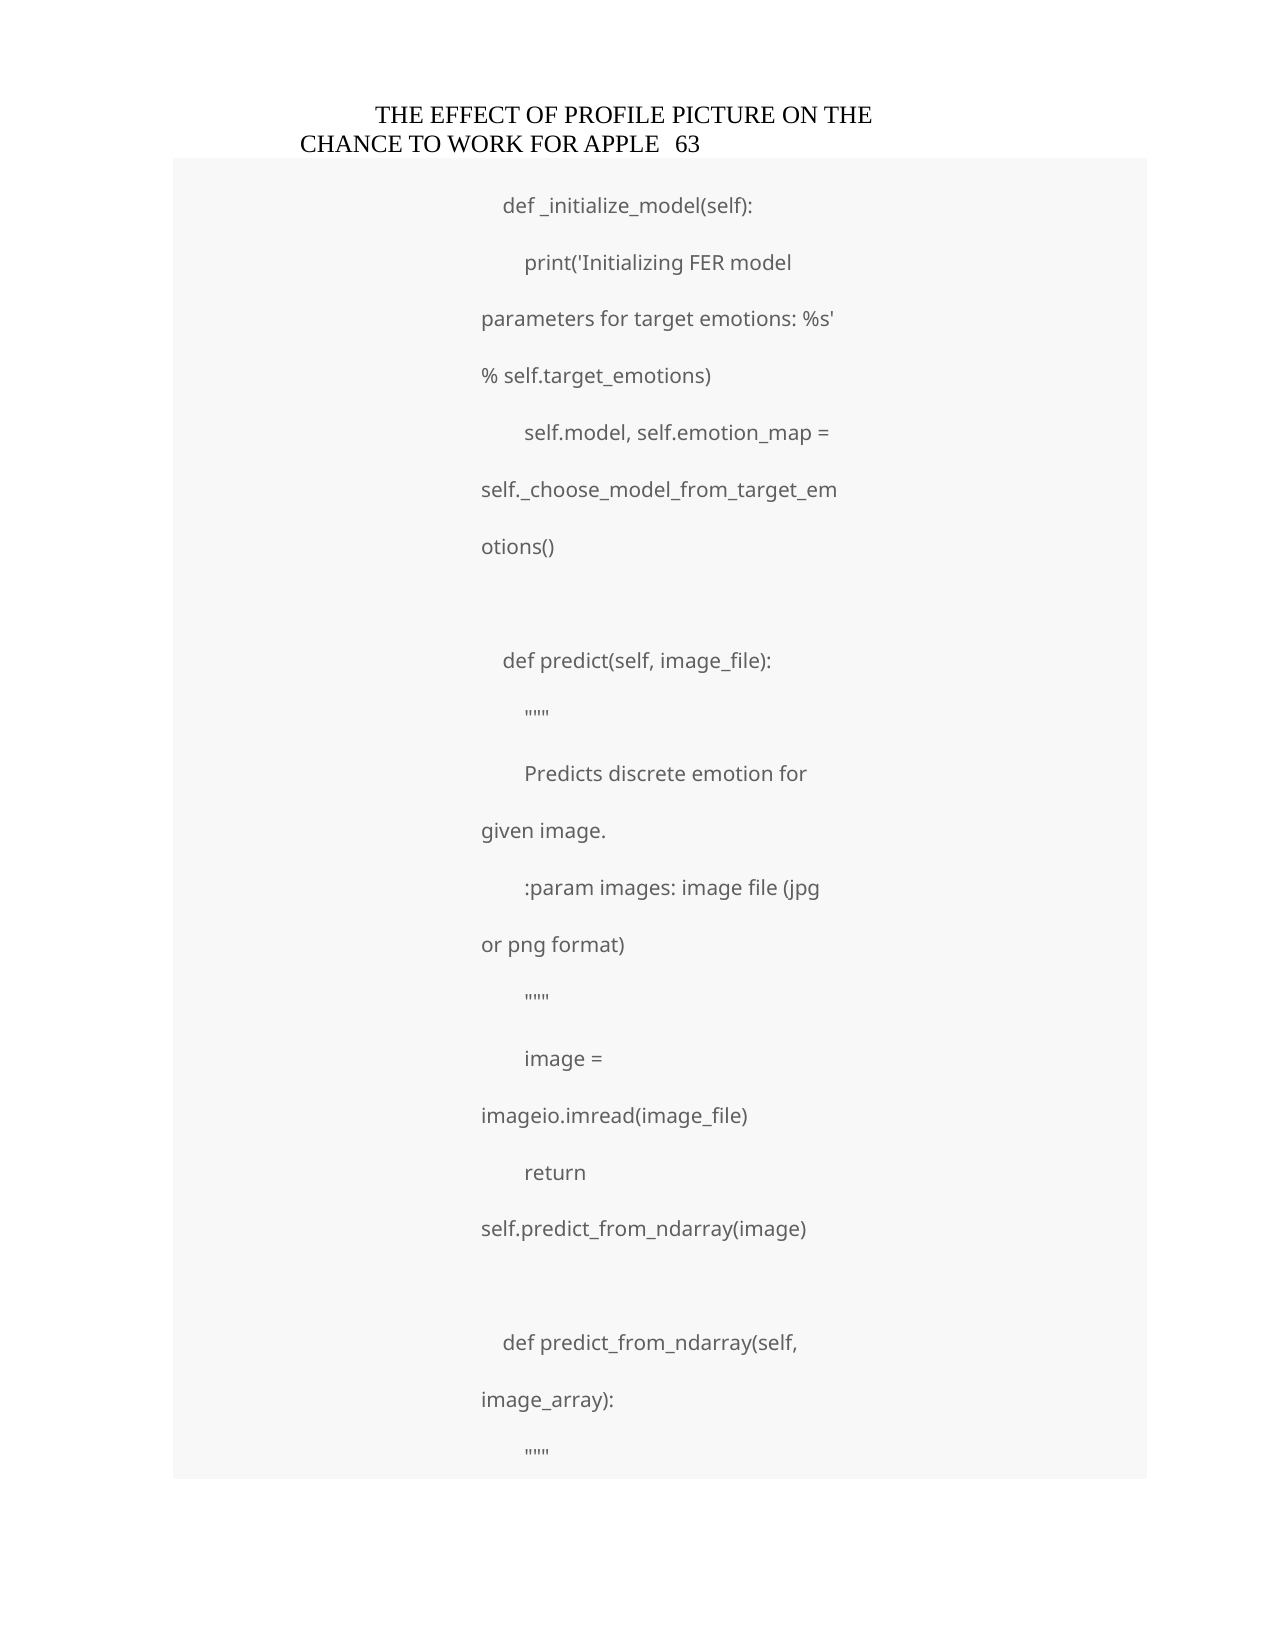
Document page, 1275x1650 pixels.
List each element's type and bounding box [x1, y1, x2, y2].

table_header [173, 158, 1147, 1479]
